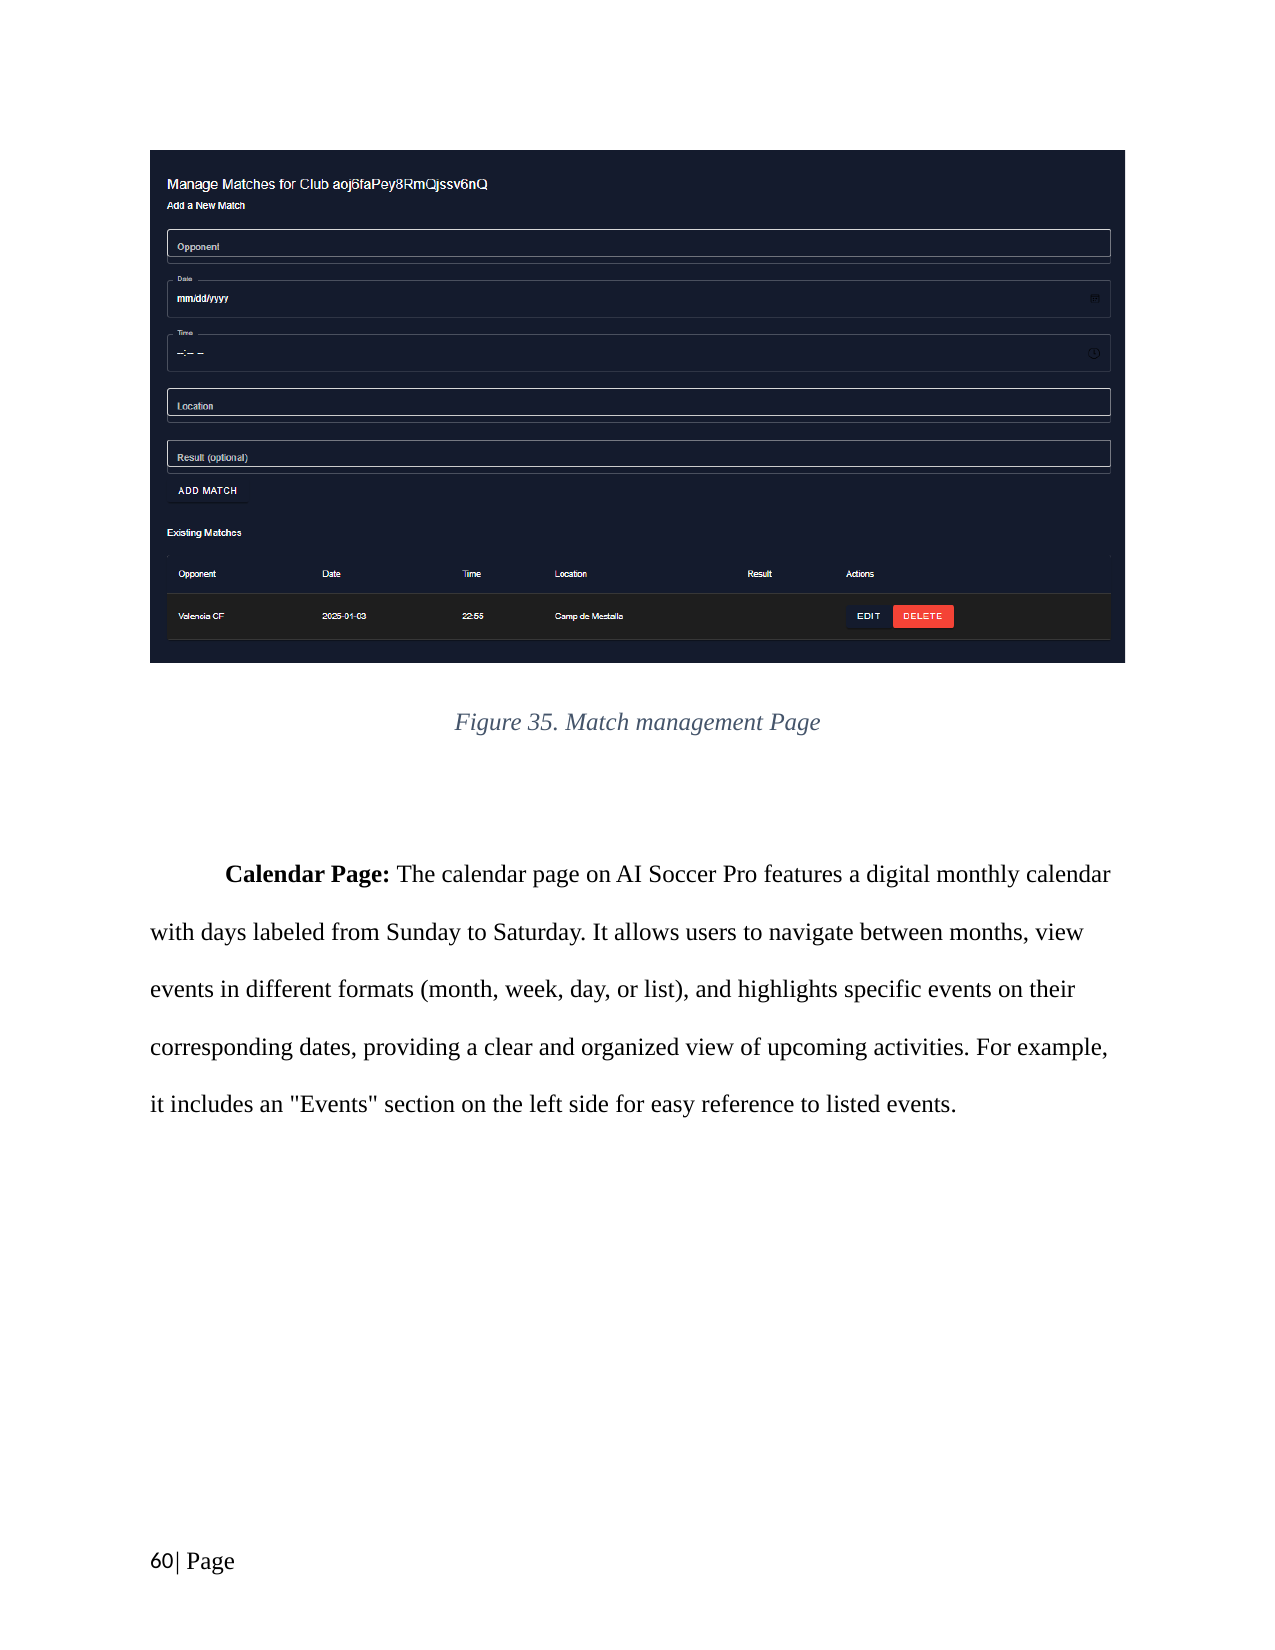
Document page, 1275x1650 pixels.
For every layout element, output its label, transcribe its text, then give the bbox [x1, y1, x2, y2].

text Calendar Page: The calendar page on AI Soccer Pro features a digital monthly calendar with days labeled from Sunday to Saturday. It allows users to navigate between months, view events in different formats (month, week, day, or list), and highlights specific events on their corresponding dates, providing a clear and organized view of upcoming activities. For example, it includes an "Events" section on the left side for easy reference to listed events. [150, 859, 1125, 1118]
text Figure 35. Match management Page [150, 707, 1125, 736]
picture [150, 150, 1125, 663]
